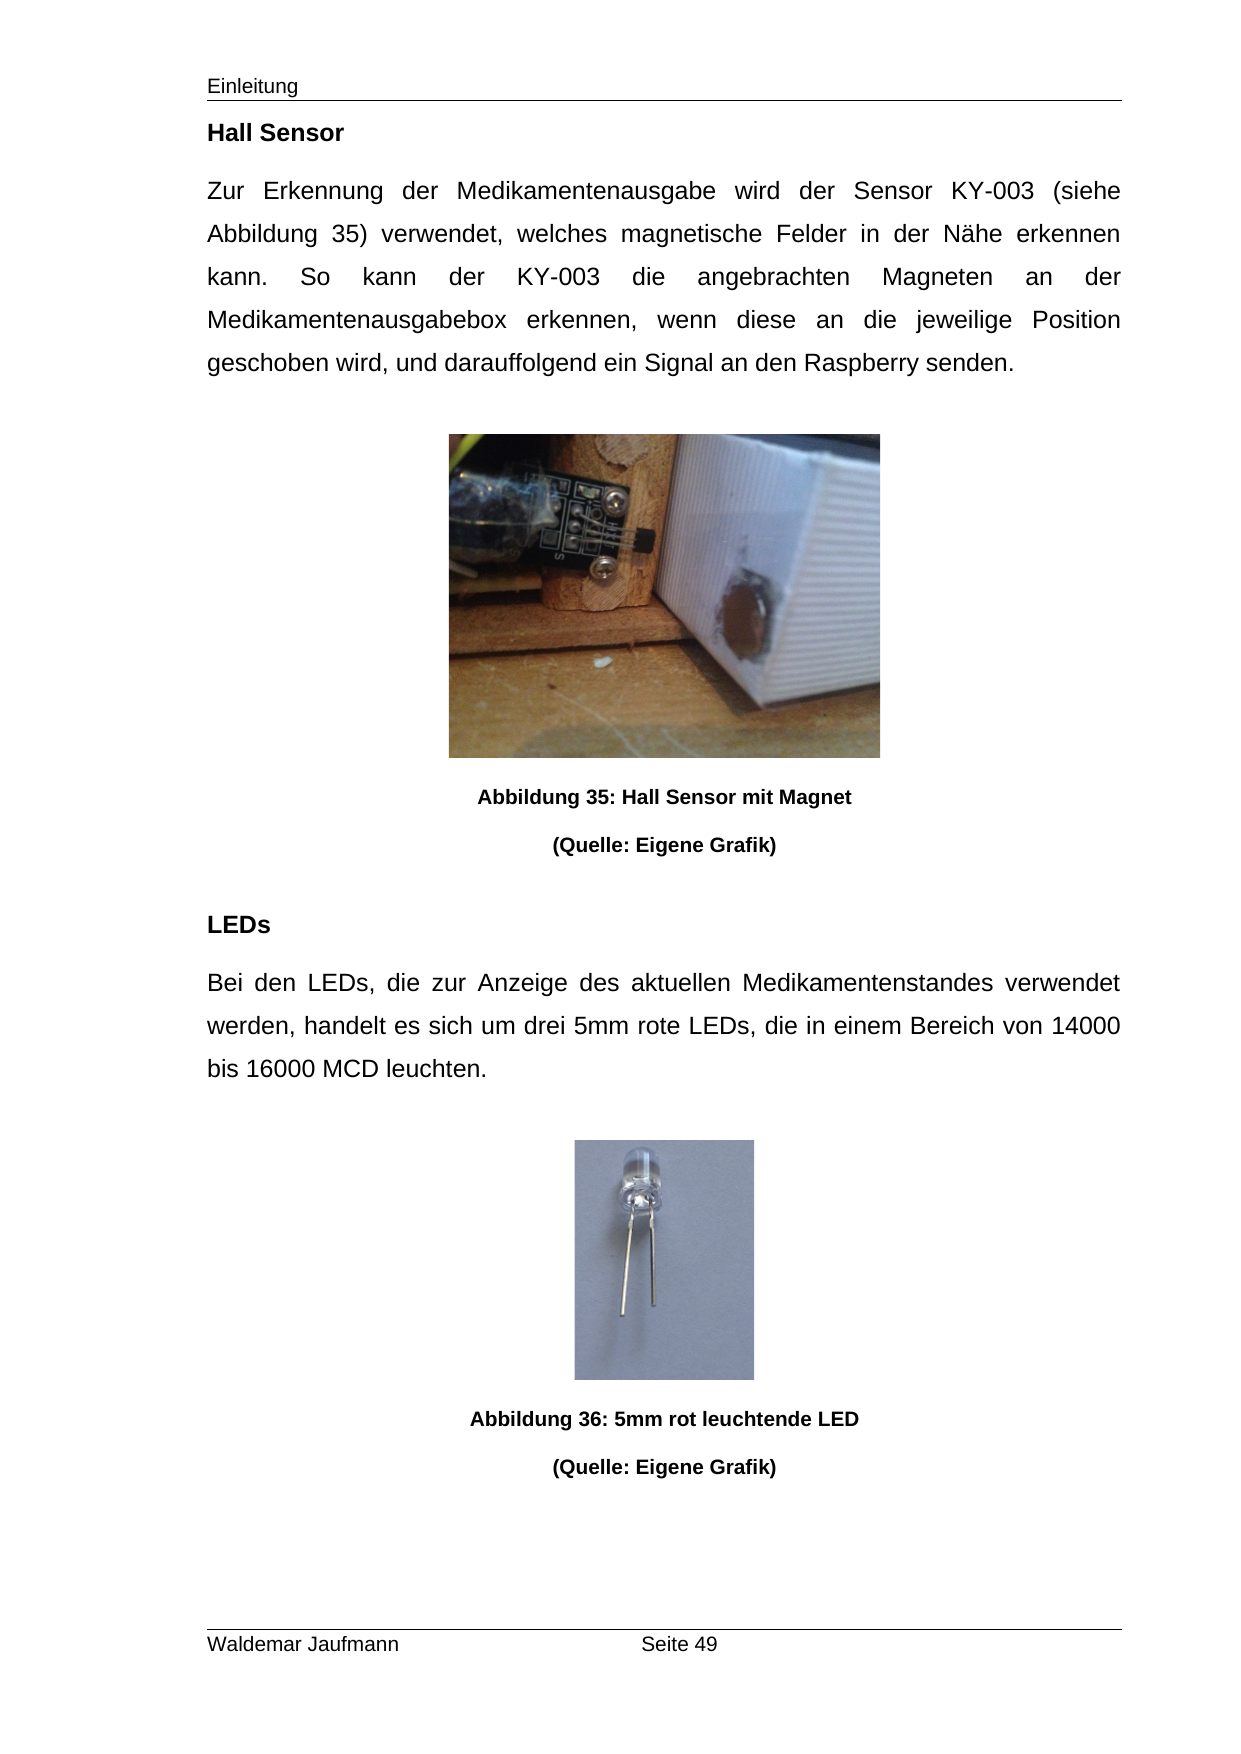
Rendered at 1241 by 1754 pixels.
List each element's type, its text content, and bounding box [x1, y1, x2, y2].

text (Quelle: Eigene Grafik) [207, 833, 1122, 857]
text Zur Erkennung der Medikamentenausgabe wird der Sensor KY-003 (siehe Abbildung 35) verwendet, welches magnetische Felder in der Nähe erkennen kann. So kann der KY-003 die angebrachten Magneten an der Medikamentenausgabebox erkennen, wenn diese an die jeweilige Position geschoben wird, und darauffolgend ein Signal an den Raspberry senden. [207, 176, 1122, 377]
picture [448, 434, 880, 758]
text Abbildung 36: 5mm rot leuchtende LED [207, 1406, 1122, 1430]
text Abbildung 35: Hall Sensor mit Magnet [207, 785, 1122, 809]
picture [574, 1140, 755, 1380]
text LEDs [207, 910, 1122, 939]
text Bei den LEDs, die zur Anzeige des aktuellen Medikamentenstandes verwendet werden, handelt es sich um drei 5mm rote LEDs, die in einem Bereich von 14000 bis 16000 MCD leuchten. [207, 968, 1122, 1083]
text Hall Sensor [207, 118, 1122, 147]
text (Quelle: Eigene Grafik) [207, 1455, 1122, 1479]
